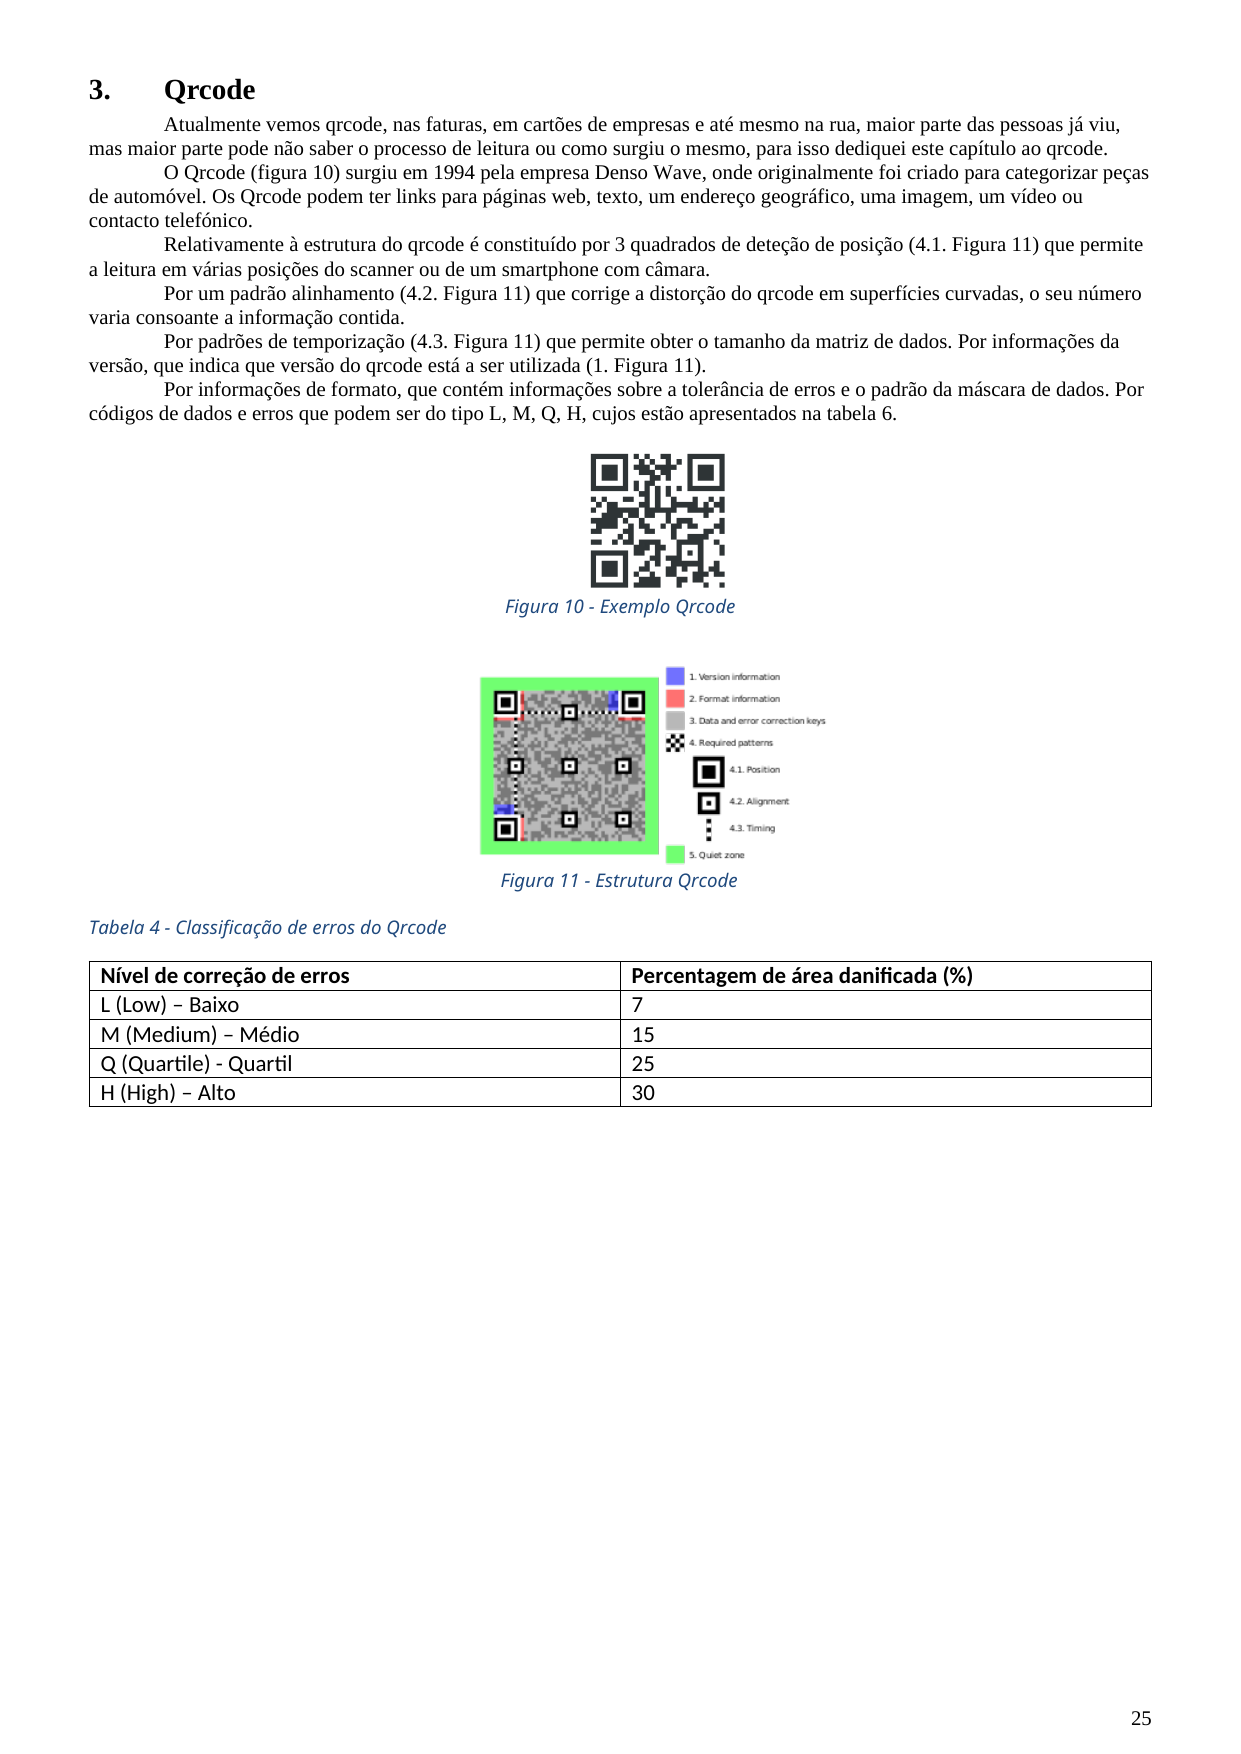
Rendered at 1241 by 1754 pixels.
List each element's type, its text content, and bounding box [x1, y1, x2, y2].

text Atualmente vemos qrcode, nas faturas, em cartões de empresas e até mesmo na rua, maior parte das pessoas já viu, mas maior parte pode não saber o processo de leitura ou como surgiu o mesmo, para isso dediquei este capítulo ao qrcode. [89, 112, 1152, 160]
table_cell 30 [621, 1078, 1151, 1106]
table_cell 7 [621, 991, 1151, 1019]
subtitle Qrcode [89, 72, 1152, 106]
table_cell 15 [621, 1020, 1151, 1048]
table_cell 25 [621, 1049, 1151, 1077]
text Por padrões de temporização (4.3. Figura 11) que permite obter o tamanho da matriz de dados. Por informações da versão, que indica que versão do qrcode está a ser utilizada (1. Figura 11). [89, 329, 1152, 377]
text O Qrcode (figura 10) surgiu em 1994 pela empresa Denso Wave, onde originalmente foi criado para categorizar peças de automóvel. Os Qrcode podem ter links para páginas web, texto, um endereço geográfico, uma imagem, um vídeo ou contacto telefónico. [89, 160, 1152, 232]
table_cell Q (Quartile) - Quartil [90, 1049, 620, 1077]
table_header Percentagem de área danificada (%) [621, 962, 1151, 989]
picture [475, 663, 841, 868]
text Tabela 4 - Classificação de erros do Qrcode [89, 914, 1152, 940]
text Figura 11 - Estrutura Qrcode [89, 868, 1152, 893]
text Relativamente à estrutura do qrcode é constituído por 3 quadrados de deteção de posição (4.1. Figura 11) que permite a leitura em várias posições do scanner ou de um smartphone com câmara. [89, 232, 1152, 281]
table_cell M (Medium) – Médio [90, 1020, 620, 1048]
text Por informações de formato, que contém informações sobre a tolerância de erros e o padrão da máscara de dados. Por códigos de dados e erros que podem ser do tipo L, M, Q, H, cujos estão apresentados na tabela 6. [89, 377, 1152, 425]
text Figura 10 - Exemplo Qrcode [89, 593, 1152, 618]
text Por um padrão alinhamento (4.2. Figura 11) que corrige a distorção do qrcode em superfícies curvadas, o seu número varia consoante a informação contida. [89, 281, 1152, 329]
picture [585, 448, 730, 593]
table_header Nível de correção de erros [90, 962, 620, 989]
table_cell H (High) – Alto [90, 1078, 620, 1106]
table_cell L (Low) – Baixo [90, 991, 620, 1019]
